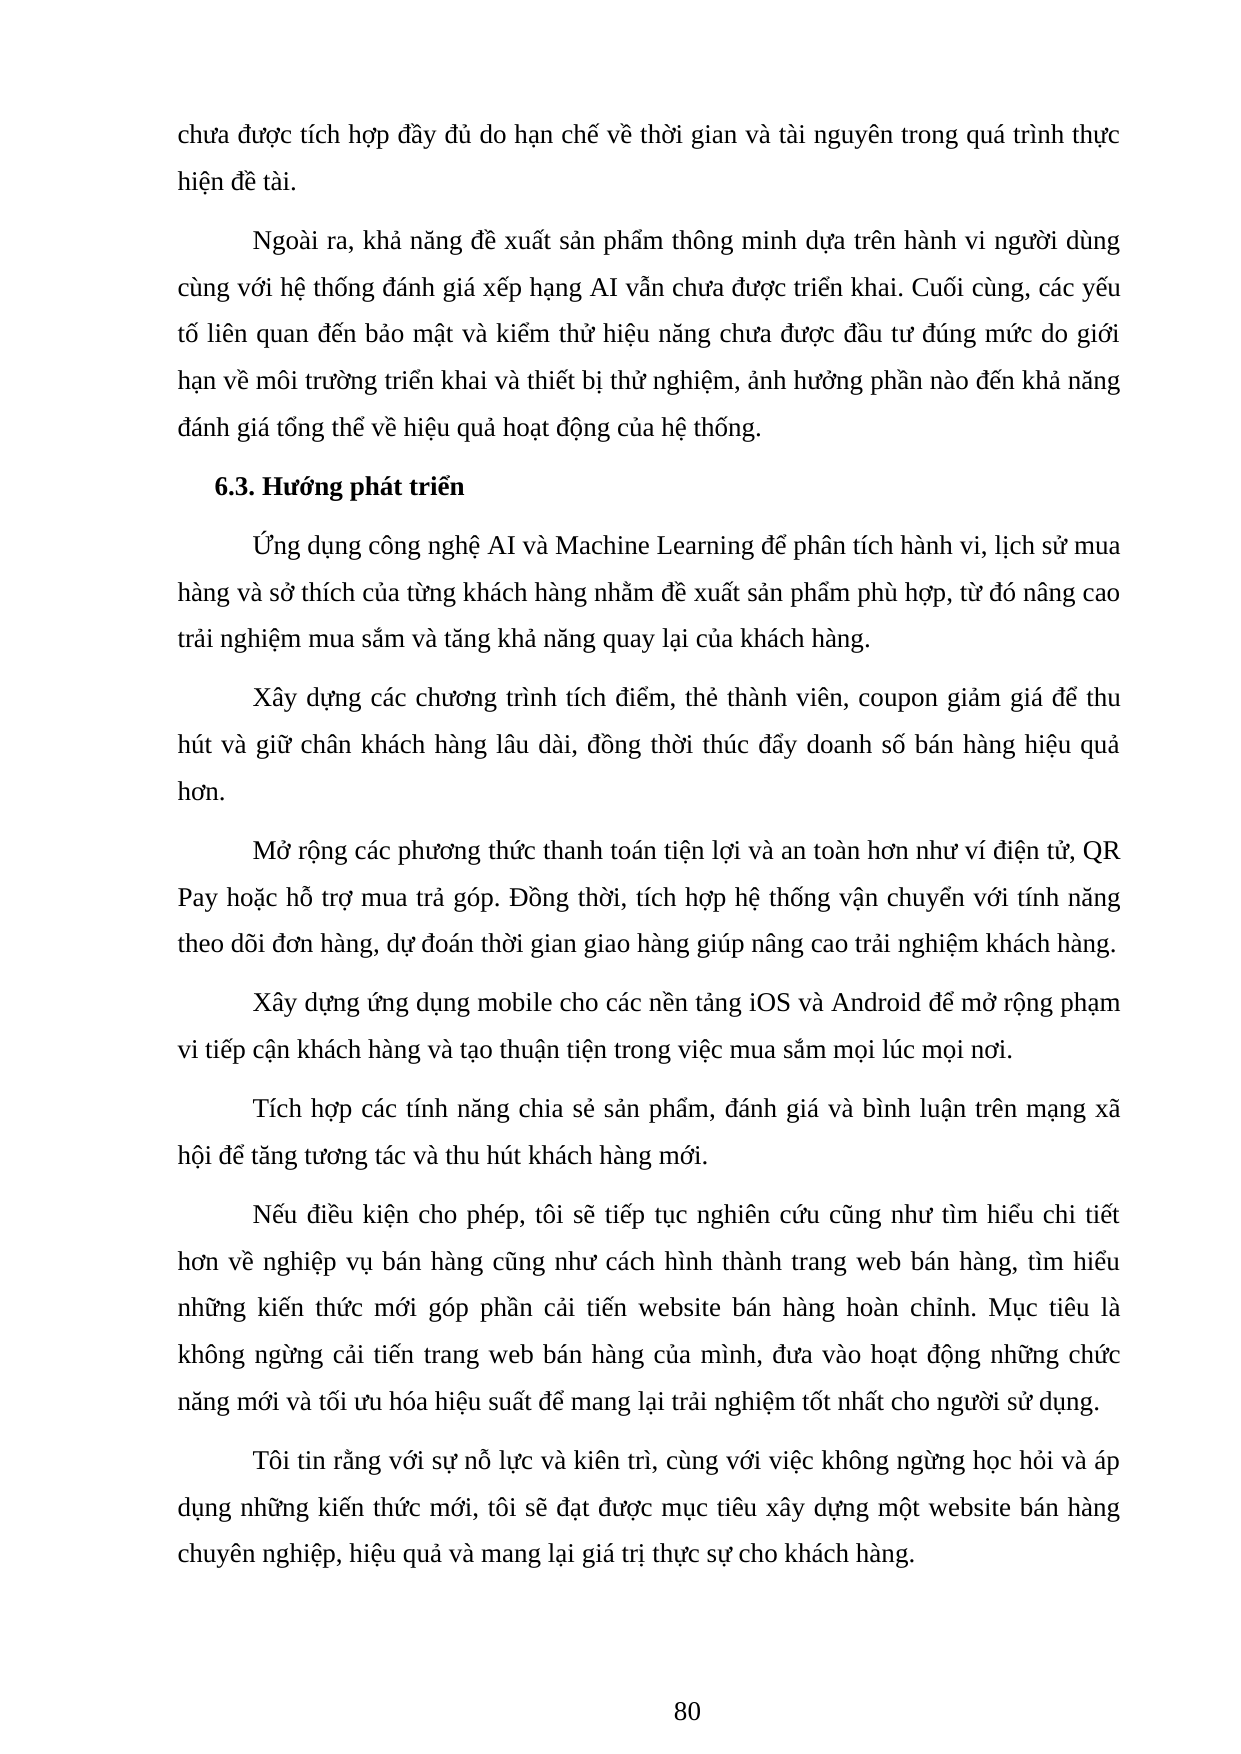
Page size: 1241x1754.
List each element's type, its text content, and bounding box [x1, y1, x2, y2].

text Tích hợp các tính năng chia sẻ sản phẩm, đánh giá và bình luận trên mạng xã hội để tăng tương tác và thu hút khách hàng mới. [177, 1092, 1122, 1170]
text Tôi tin rằng với sự nỗ lực và kiên trì, cùng với việc không ngừng học hỏi và áp dụng những kiến thức mới, tôi sẽ đạt được mục tiêu xây dựng một website bán hàng chuyên nghiệp, hiệu quả và mang lại giá trị thực sự cho khách hàng. [177, 1444, 1122, 1568]
text Ngoài ra, khả năng đề xuất sản phẩm thông minh dựa trên hành vi người dùng cùng với hệ thống đánh giá xếp hạng AI vẫn chưa được triển khai. Cuối cùng, các yếu tố liên quan đến bảo mật và kiểm thử hiệu năng chưa được đầu tư đúng mức do giới hạn về môi trường triển khai và thiết bị thử nghiệm, ảnh hưởng phần nào đến khả năng đánh giá tổng thể về hiệu quả hoạt động của hệ thống. [177, 224, 1122, 442]
text Xây dựng các chương trình tích điểm, thẻ thành viên, coupon giảm giá để thu hút và giữ chân khách hàng lâu dài, đồng thời thúc đẩy doanh số bán hàng hiệu quả hơn. [177, 681, 1122, 806]
text Mở rộng các phương thức thanh toán tiện lợi và an toàn hơn như ví điện tử, QR Pay hoặc hỗ trợ mua trả góp. Đồng thời, tích hợp hệ thống vận chuyển với tính năng theo dõi đơn hàng, dự đoán thời gian giao hàng giúp nâng cao trải nghiệm khách hàng. [177, 834, 1122, 958]
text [177, 118, 1122, 196]
text Nếu điều kiện cho phép, tôi sẽ tiếp tục nghiên cứu cũng như tìm hiểu chi tiết hơn về nghiệp vụ bán hàng cũng như cách hình thành trang web bán hàng, tìm hiểu những kiến thức mới góp phần cải tiến website bán hàng hoàn chỉnh. Mục tiêu là không ngừng cải tiến trang web bán hàng của mình, đưa vào hoạt động những chức năng mới và tối ưu hóa hiệu suất để mang lại trải nghiệm tốt nhất cho người sử dụng. [177, 1198, 1122, 1416]
subtitle Hướng phát triển [214, 470, 1122, 501]
text Xây dựng ứng dụng mobile cho các nền tảng iOS và Android để mở rộng phạm vi tiếp cận khách hàng và tạo thuận tiện trong việc mua sắm mọi lúc mọi nơi. [177, 986, 1122, 1064]
text Ứng dụng công nghệ AI và Machine Learning để phân tích hành vi, lịch sử mua hàng và sở thích của từng khách hàng nhằm đề xuất sản phẩm phù hợp, từ đó nâng cao trải nghiệm mua sắm và tăng khả năng quay lại của khách hàng. [177, 529, 1122, 653]
